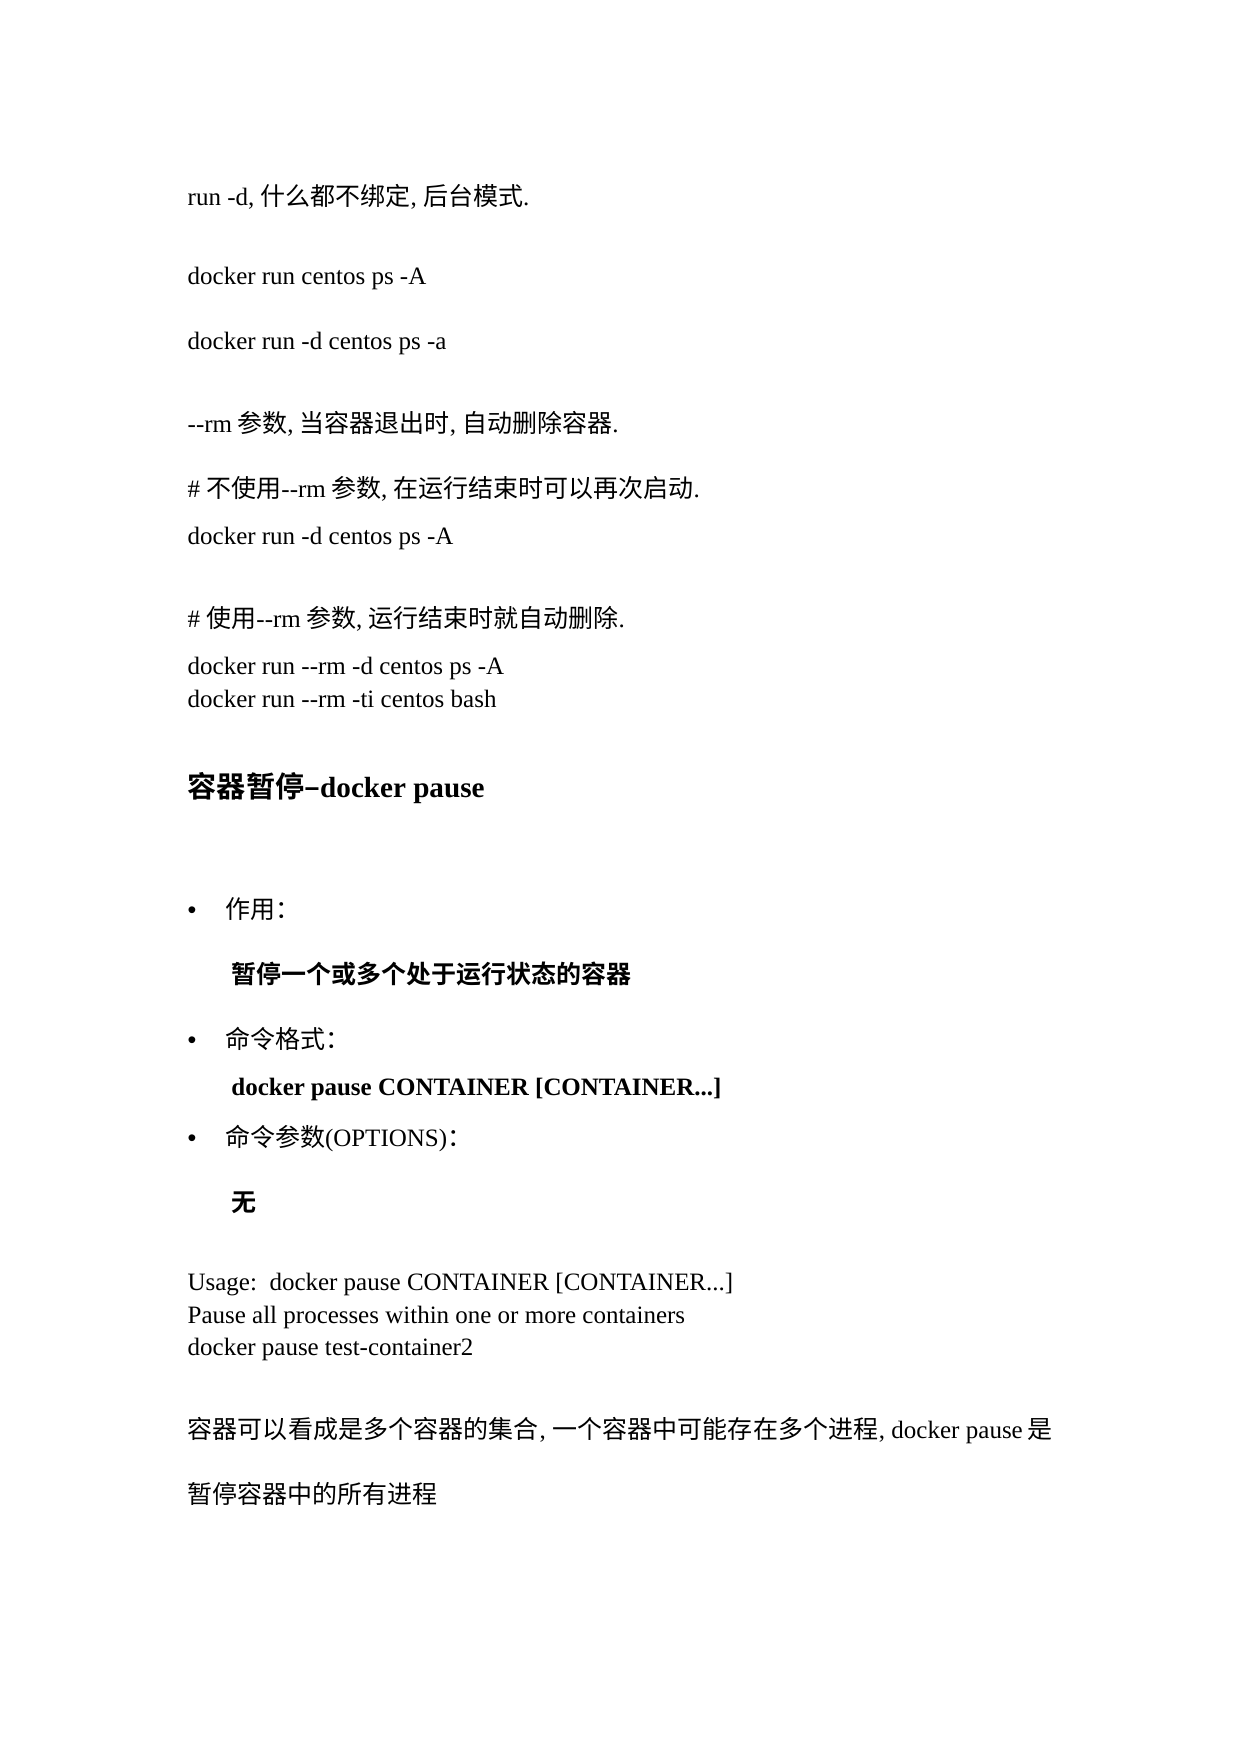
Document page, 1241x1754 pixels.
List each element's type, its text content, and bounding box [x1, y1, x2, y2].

text # 使用--rm参数, 运行结束时就自动删除. [187, 584, 1053, 649]
text docker run --rm -ti centos bash [187, 682, 1053, 714]
text docker run centos ps -A [187, 259, 1053, 292]
text --rm参数, 当容器退出时, 自动删除容器. [187, 389, 1053, 454]
text 暂停一个或多个处于运行状态的容器 [187, 940, 1053, 1005]
text 无 [187, 1168, 1053, 1233]
list 作用： [187, 875, 1053, 940]
text # 不使用--rm参数, 在运行结束时可以再次启动. [187, 454, 1053, 519]
text Usage: docker pause CONTAINER [CONTAINER...] [187, 1265, 1053, 1298]
text docker pause CONTAINER [CONTAINER...] [187, 1070, 1053, 1103]
subtitle 容器暂停–docker pause [187, 763, 1053, 806]
text docker run -d centos ps -a [187, 324, 1053, 357]
list 命令参数(OPTIONS)： [187, 1103, 1053, 1168]
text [187, 162, 1053, 227]
text docker run --rm -d centos ps -A [187, 649, 1053, 682]
text 容器可以看成是多个容器的集合, 一个容器中可能存在多个进程, docker pause是暂停容器中的所有进程 [187, 1395, 1053, 1525]
list 命令格式： [187, 1005, 1053, 1070]
text Pause all processes within one or more containers [187, 1298, 1053, 1330]
text docker pause test-container2 [187, 1330, 1053, 1363]
text docker run -d centos ps -A [187, 519, 1053, 552]
